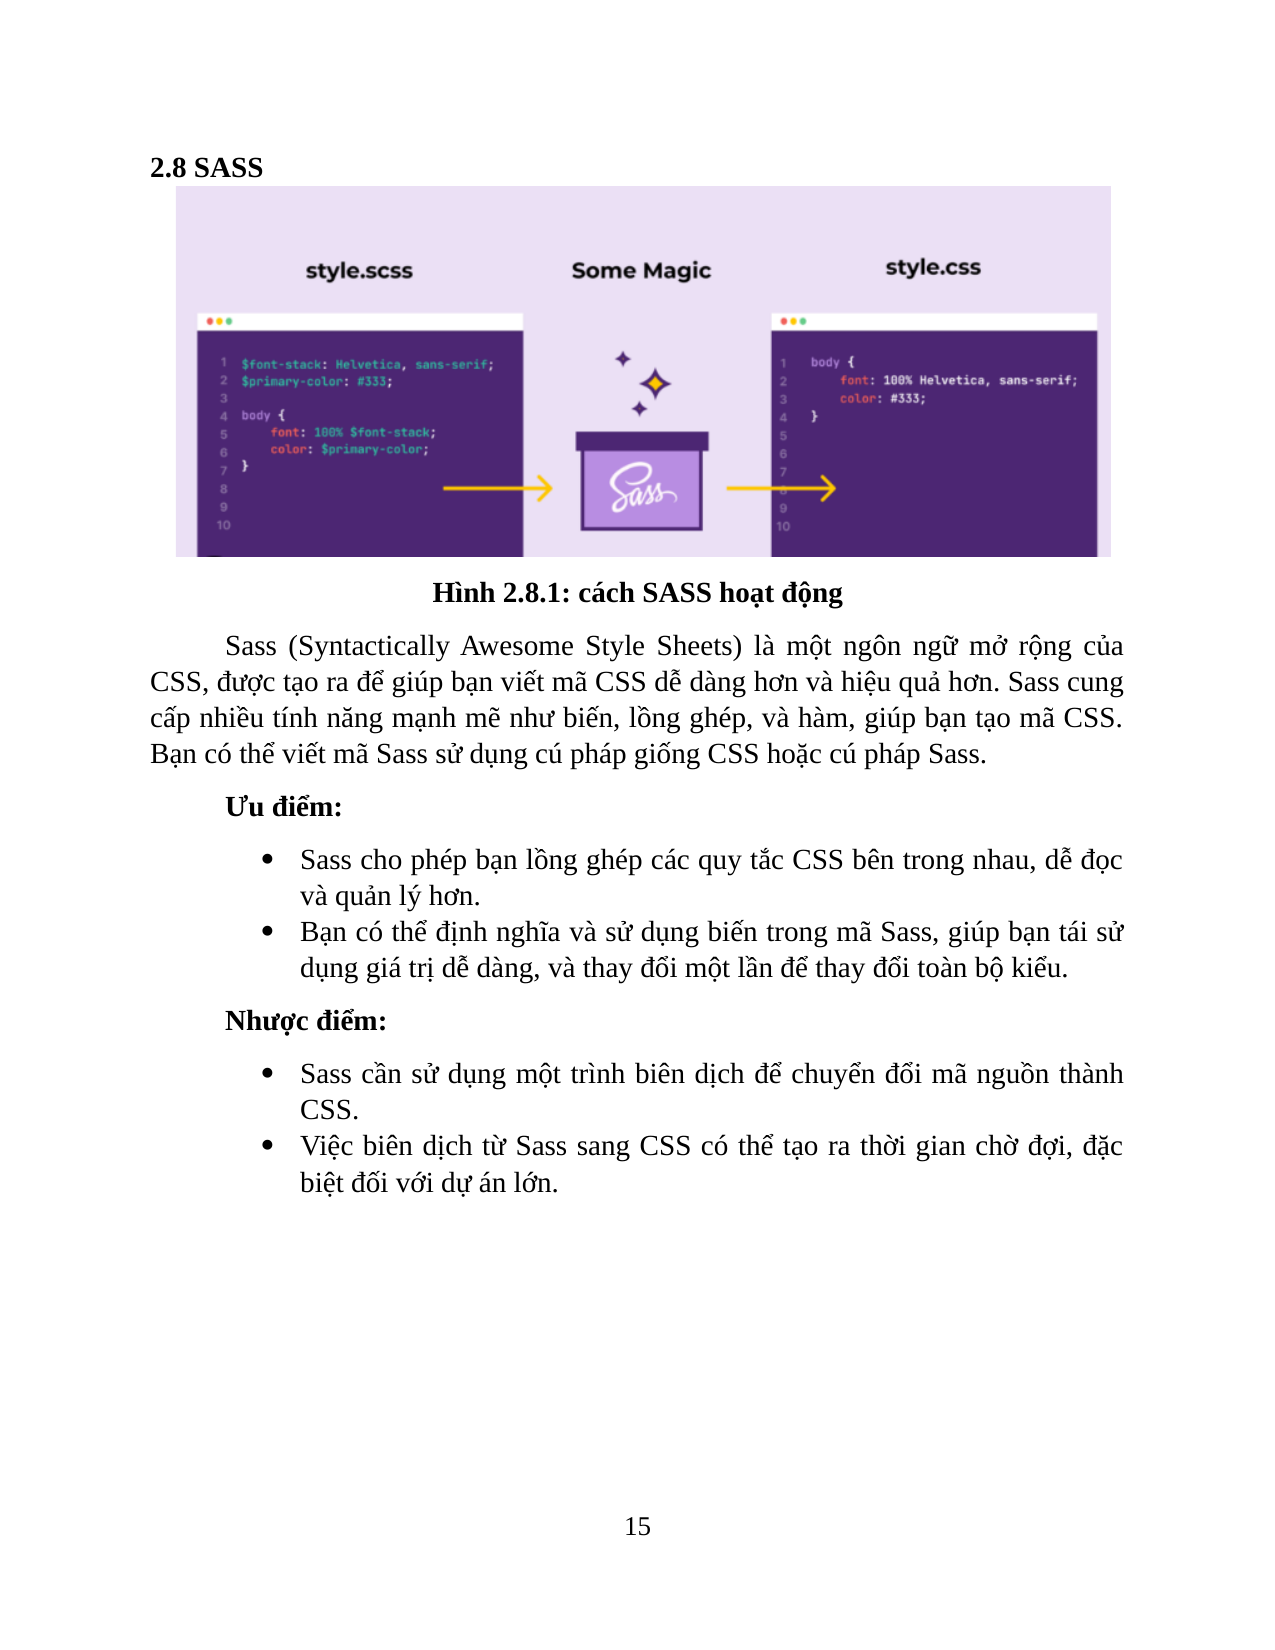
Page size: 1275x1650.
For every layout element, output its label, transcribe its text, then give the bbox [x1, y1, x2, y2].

subtitle 2.8 SASS [150, 150, 1125, 183]
text Nhược điểm: [225, 1003, 1125, 1037]
text Sass (Syntactically Awesome Style Sheets) là một ngôn ngữ mở rộng của CSS, được tạo ra để giúp bạn viết mã CSS dễ dàng hơn và hiệu quả hơn. Sass cung cấp nhiều tính năng mạnh mẽ như biến, lồng ghép, và hàm, giúp bạn tạo mã CSS. Bạn có thể viết mã Sass sử dụng cú pháp giống CSS hoặc cú pháp Sass. [150, 734, 1125, 770]
text Ưu điểm: [150, 789, 1125, 823]
list Bạn có thể định nghĩa và sử dụng biến trong mã Sass, giúp bạn tái sử dụng giá trị dễ dàng, và thay đổi một lần để thay đổi toàn bộ kiểu. [262, 914, 1125, 984]
list Sass cần sử dụng một trình biên dịch để chuyển đổi mã nguồn thành CSS. [262, 1056, 1125, 1126]
list Việc biên dịch từ Sass sang CSS có thể tạo ra thời gian chờ đợi, đặc biệt đối với dự án lớn. [262, 1128, 1125, 1198]
text Hình 2.8.1: cách SASS hoạt động [150, 575, 1125, 608]
picture [175, 186, 1111, 557]
list Sass cho phép bạn lồng ghép các quy tắc CSS bên trong nhau, dễ đọc và quản lý hơn. [262, 842, 1125, 912]
text Sass (Syntactically Awesome Style Sheets) là một ngôn ngữ mở rộng của CSS, được tạo ra để giúp bạn viết mã CSS dễ dàng hơn và hiệu quả hơn. Sass cung cấp nhiều tính năng mạnh mẽ như biến, lồng ghép, và hàm, giúp bạn tạo mã CSS. Bạn có thể viết mã Sass sử dụng cú pháp giống CSS hoặc cú pháp Sass. [150, 628, 1125, 664]
